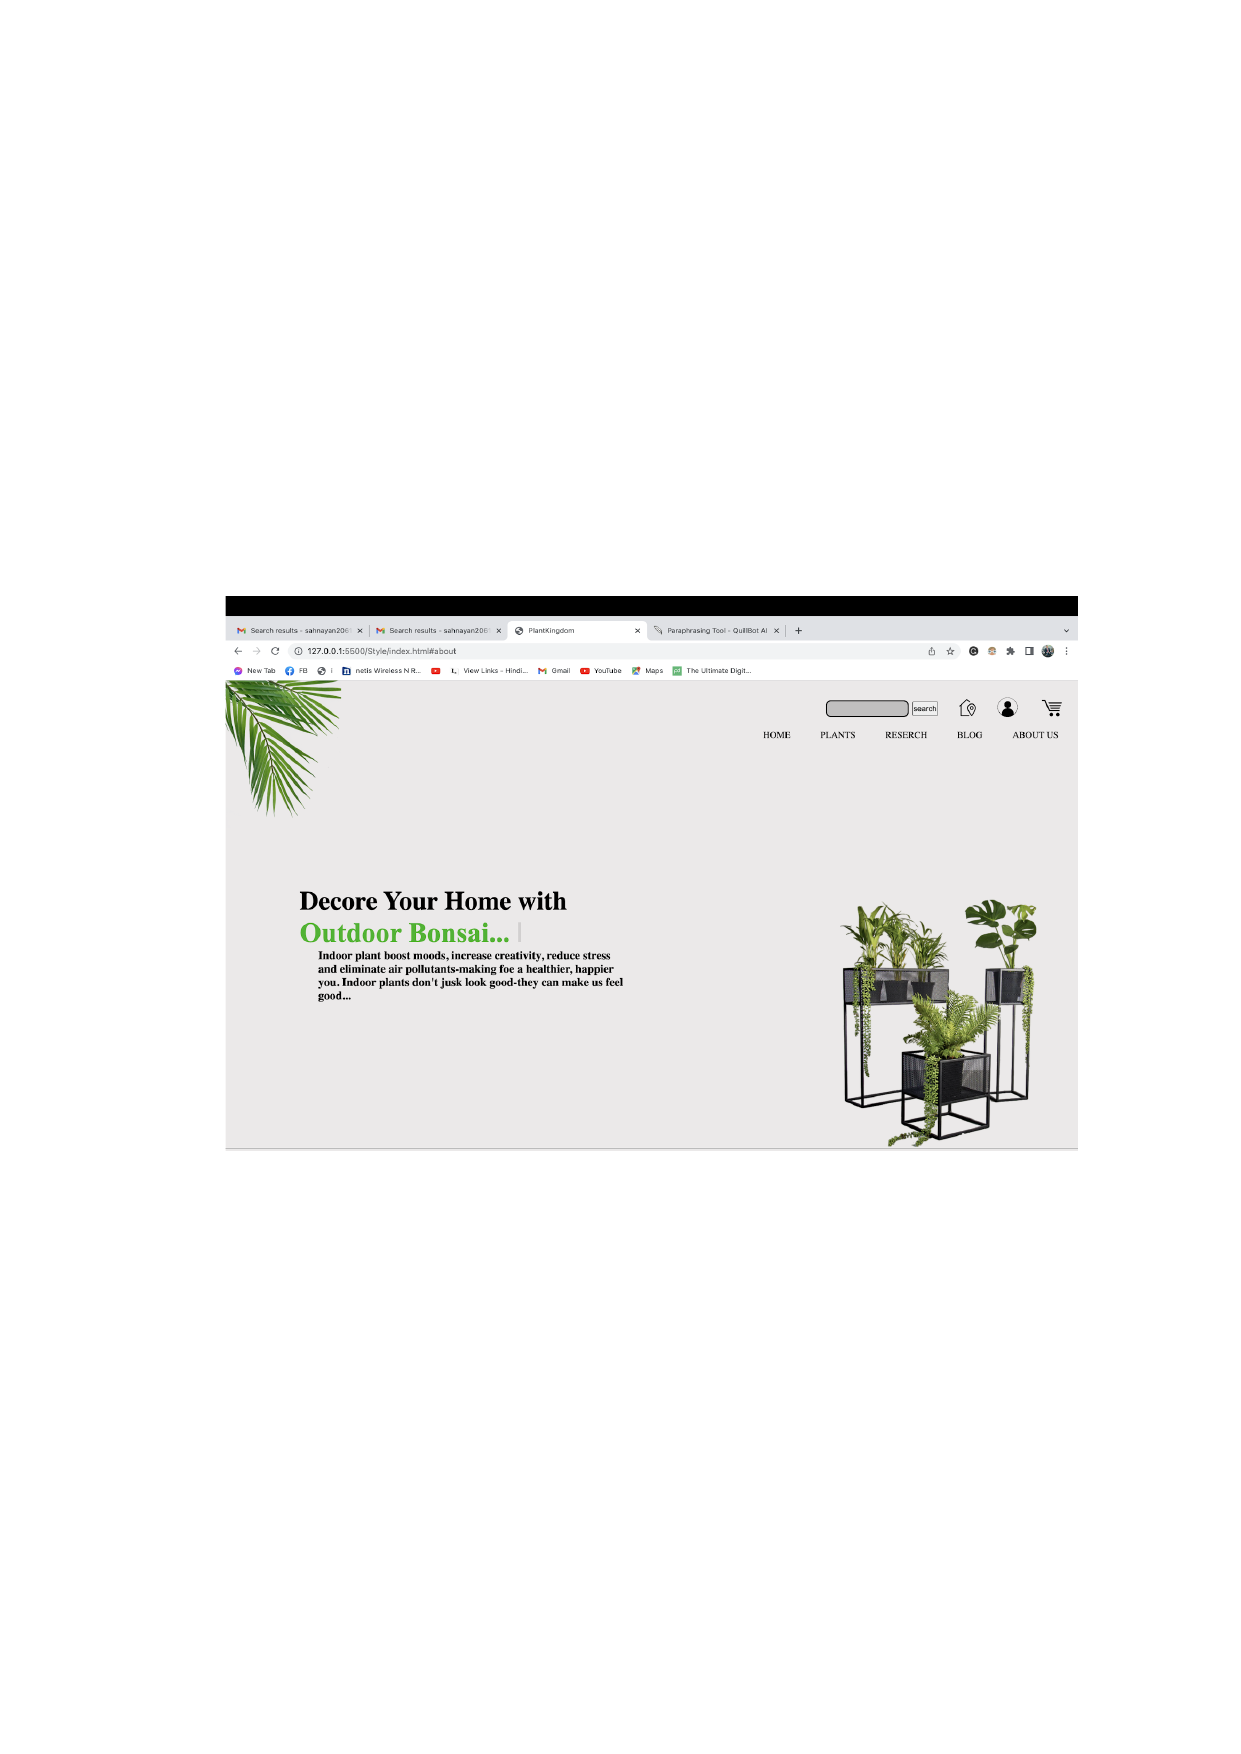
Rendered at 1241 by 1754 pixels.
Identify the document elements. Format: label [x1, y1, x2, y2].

picture [225, 596, 1078, 1151]
